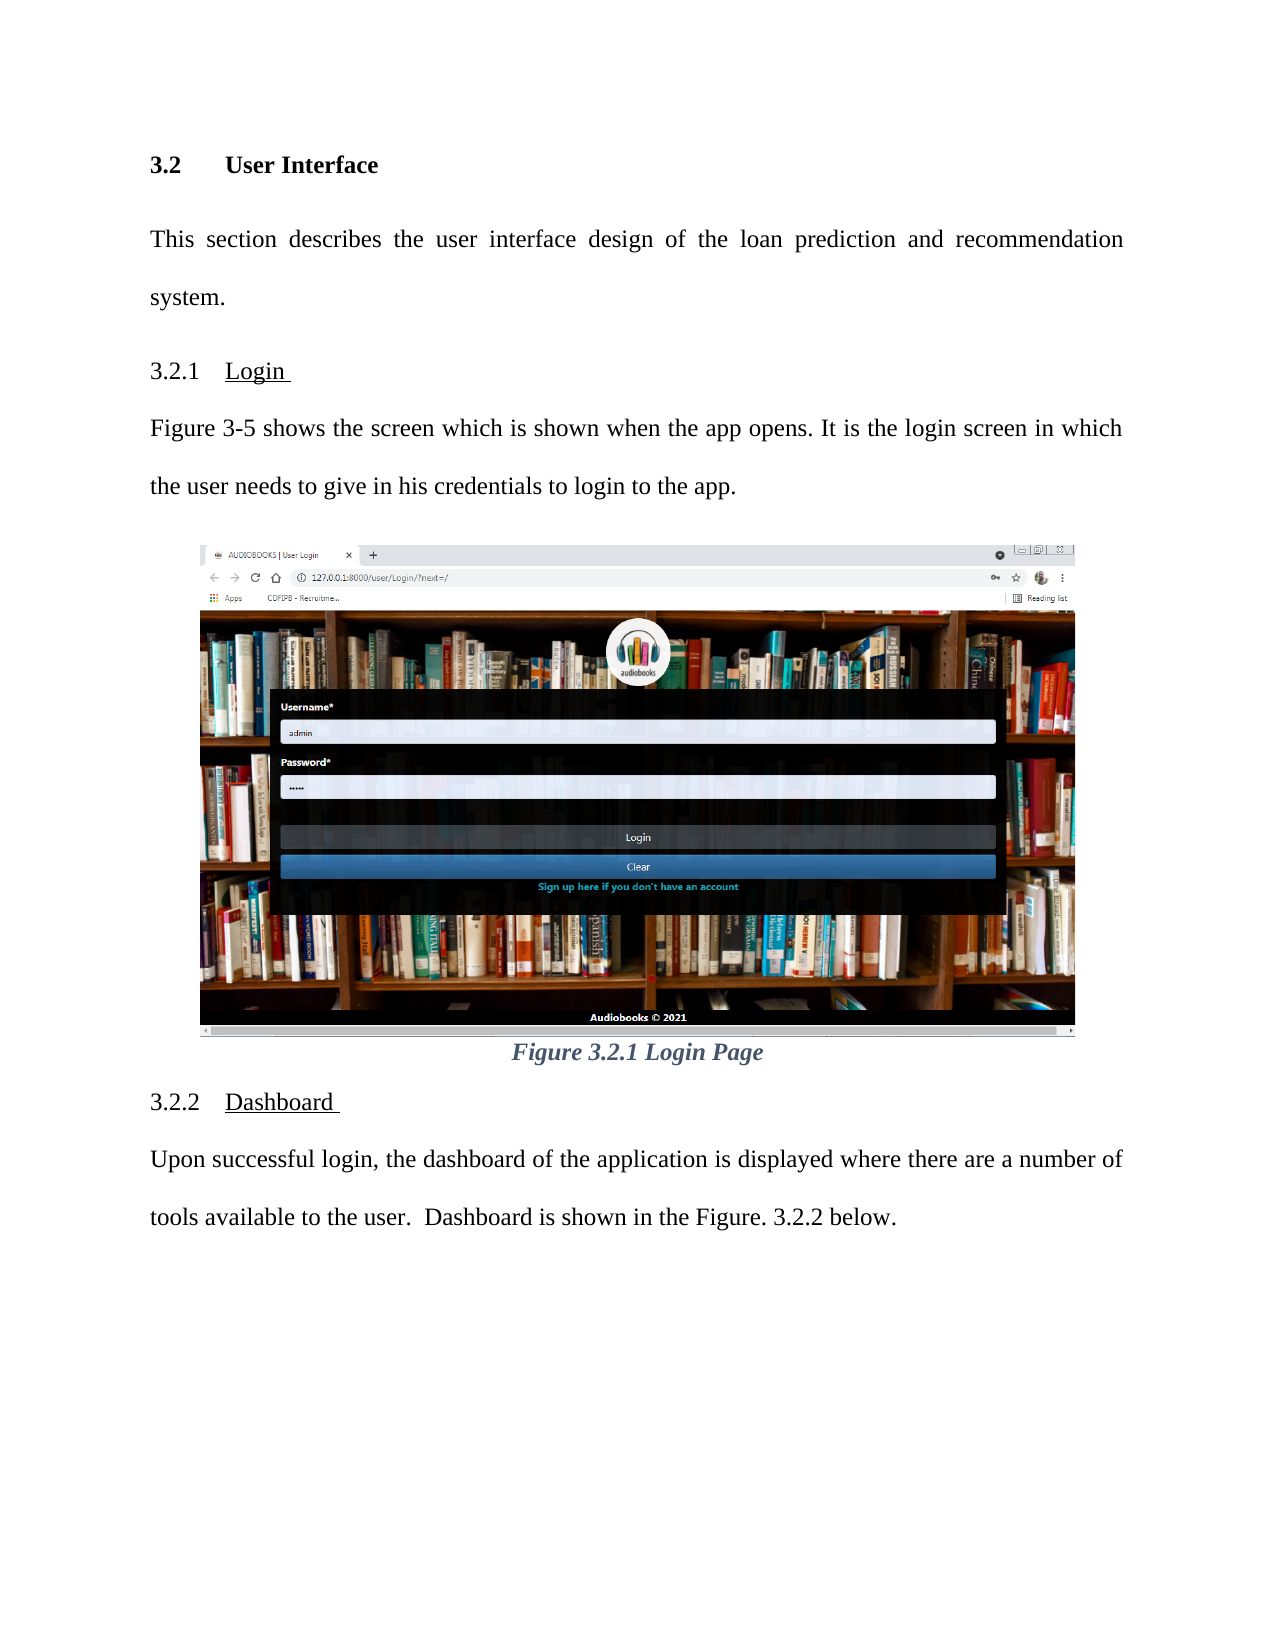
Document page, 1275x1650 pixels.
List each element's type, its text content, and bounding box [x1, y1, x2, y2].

text This section describes the user interface design of the loan prediction and recommendation system. [150, 224, 1125, 310]
subtitle Dashboard [150, 1087, 1125, 1115]
subtitle Login [150, 356, 1125, 384]
text Figure 3.2.1 Login Page [150, 1037, 1125, 1066]
subtitle User Interface [150, 150, 1125, 179]
text Upon successful login, the dashboard of the application is displayed where there are a number of tools available to the user. Dashboard is shown in the Figure. 3.2.2 below. [150, 1144, 1125, 1230]
picture [200, 545, 1075, 1037]
text Figure 3-5 shows the screen which is shown when the app opens. It is the login screen in which the user needs to give in his credentials to login to the app. [150, 413, 1125, 499]
